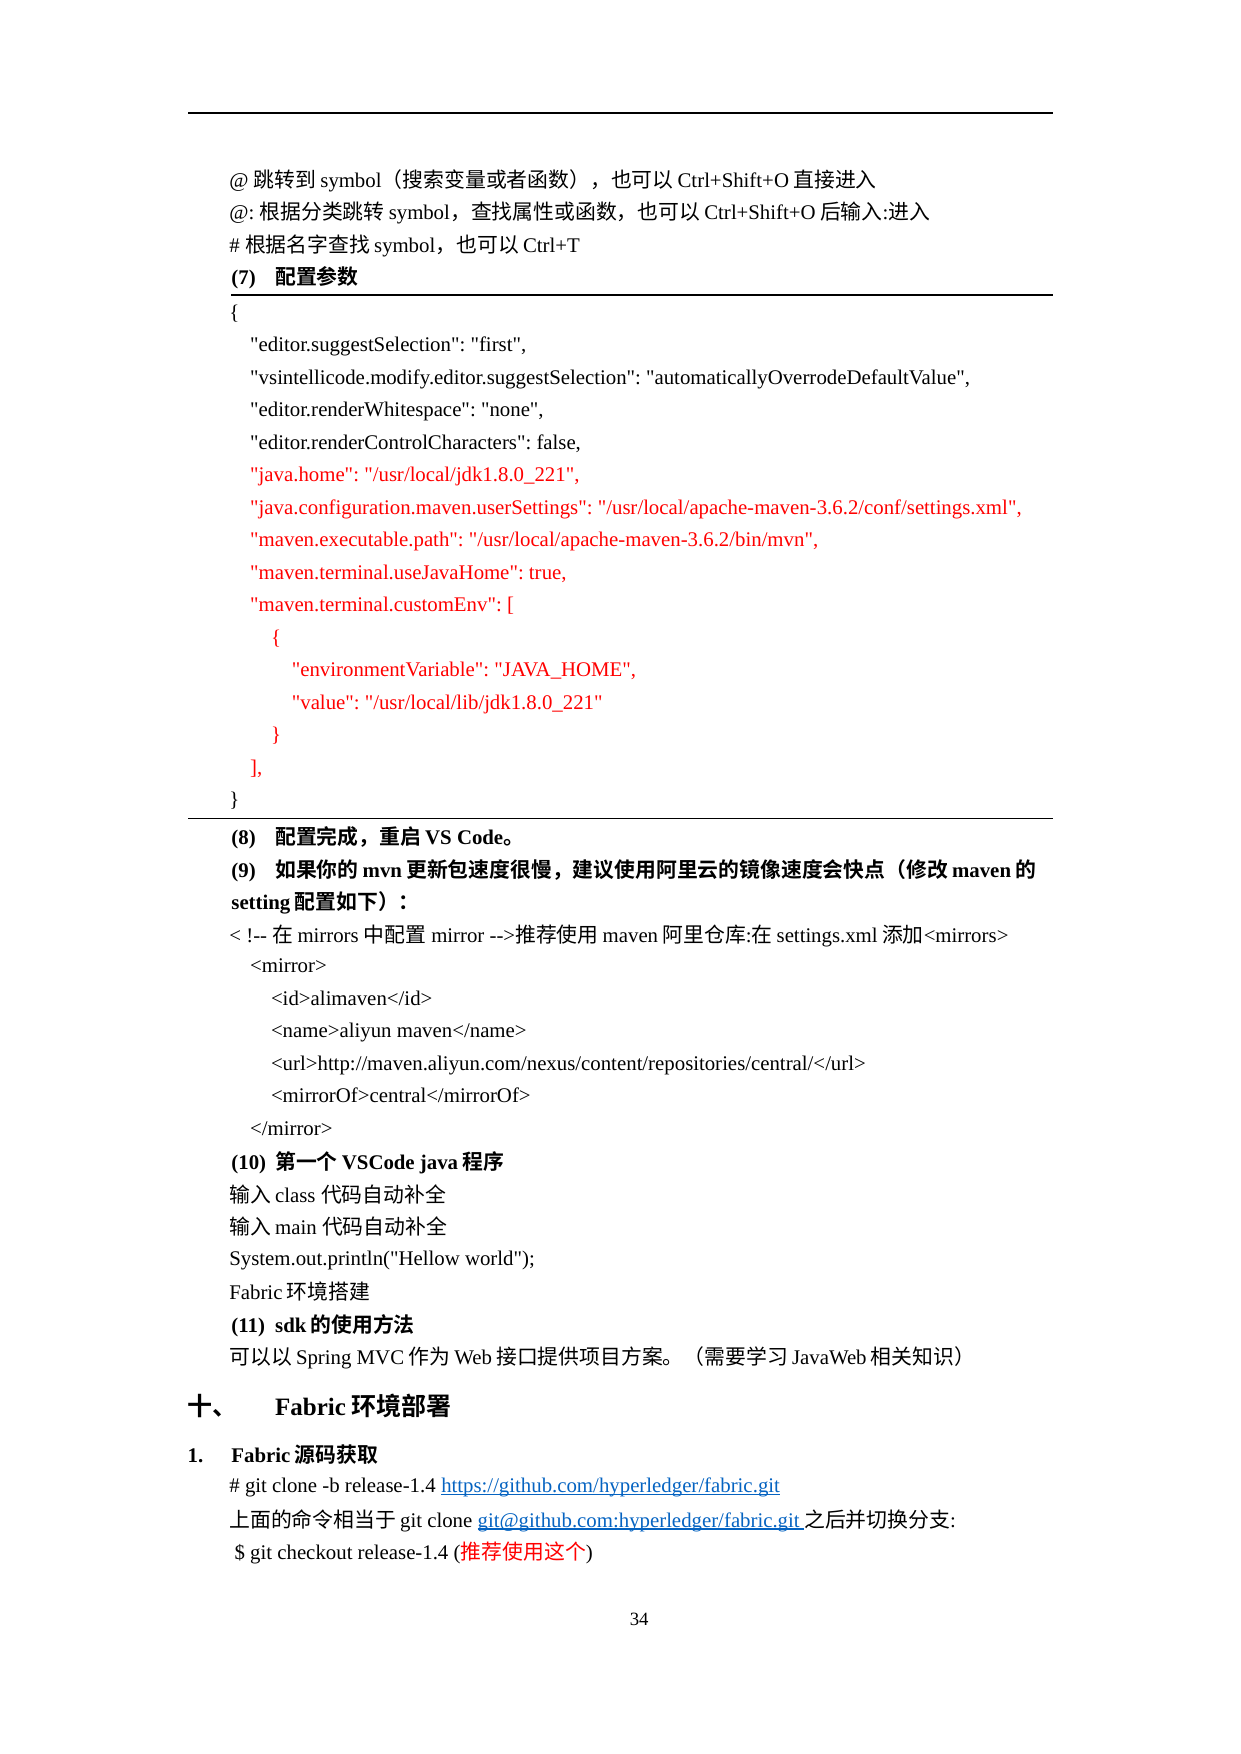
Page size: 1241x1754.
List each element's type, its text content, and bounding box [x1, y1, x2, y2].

text "java.home": "/usr/local/jdk1.8.0_221", [187, 458, 1053, 491]
text "value": "/usr/local/lib/jdk1.8.0_221" [187, 686, 1053, 718]
text "vsintellicode.modify.editor.suggestSelection": "automaticallyOverrodeDefaultValue", [187, 361, 1053, 393]
text } [187, 783, 1053, 819]
text ], [187, 751, 1053, 783]
subtitle Fabric环境部署 [187, 1372, 1053, 1437]
text System.out.println("Hellow world"); [187, 1242, 1053, 1274]
subtitle 配置完成，重启VS Code。 [231, 819, 1053, 852]
text "editor.renderWhitespace": "none", [187, 393, 1053, 426]
text "java.configuration.maven.userSettings": "/usr/local/apache-maven-3.6.2/conf/settings.xml", [187, 491, 1053, 523]
text # git clone -b release-1.4 https://github.com/hyperledger/fabric.git [187, 1469, 1053, 1502]
text <url>http://maven.aliyun.com/nexus/content/repositories/central/</url> [187, 1047, 1053, 1079]
text # 根据名字查找symbol，也可以Ctrl+T [187, 227, 1053, 259]
text < !-- 在mirrors 中配置 mirror -->推荐使用maven阿里仓库:在settings.xml添加<mirrors> [187, 917, 1053, 949]
text 输入main 代码自动补全 [187, 1209, 1053, 1242]
subtitle sdk的使用方法 [231, 1307, 1053, 1339]
subtitle 配置参数 [231, 259, 1053, 294]
text @ 跳转到symbol（搜索变量或者函数），也可以Ctrl+Shift+O直接进入 [187, 162, 1053, 194]
subtitle 如果你的mvn更新包速度很慢，建议使用阿里云的镜像速度会快点（修改maven的setting配置如下）： [231, 852, 1053, 917]
text "editor.renderControlCharacters": false, [187, 426, 1053, 458]
text } [187, 718, 1053, 751]
text "maven.terminal.customEnv": [ [187, 588, 1053, 621]
text 输入class 代码自动补全 [187, 1177, 1053, 1209]
text { [187, 296, 1053, 328]
subtitle Fabric源码获取 [187, 1437, 1053, 1469]
text "editor.suggestSelection": "first", [187, 328, 1053, 361]
text "environmentVariable": "JAVA_HOME", [187, 653, 1053, 686]
subtitle 第一个VSCode java程序 [231, 1144, 1053, 1177]
text { [187, 621, 1053, 653]
text 上面的命令相当于git clone git@github.com:hyperledger/fabric.git之后并切换分支: [187, 1502, 1053, 1534]
text Fabric环境搭建 [187, 1274, 1053, 1307]
text <name>aliyun maven</name> [187, 1014, 1053, 1047]
text 可以以Spring MVC作为Web接口提供项目方案。（需要学习JavaWeb相关知识） [187, 1339, 1053, 1372]
text "maven.terminal.useJavaHome": true, [187, 556, 1053, 588]
text <mirror> [187, 949, 1053, 982]
text "maven.executable.path": "/usr/local/apache-maven-3.6.2/bin/mvn", [187, 523, 1053, 556]
text <id>alimaven</id> [187, 982, 1053, 1014]
text $ git checkout release-1.4 (推荐使用这个) [187, 1534, 1053, 1567]
text @: 根据分类跳转symbol，查找属性或函数，也可以Ctrl+Shift+O后输入:进入 [187, 194, 1053, 227]
text <mirrorOf>central</mirrorOf> [187, 1079, 1053, 1112]
text </mirror> [187, 1112, 1053, 1144]
